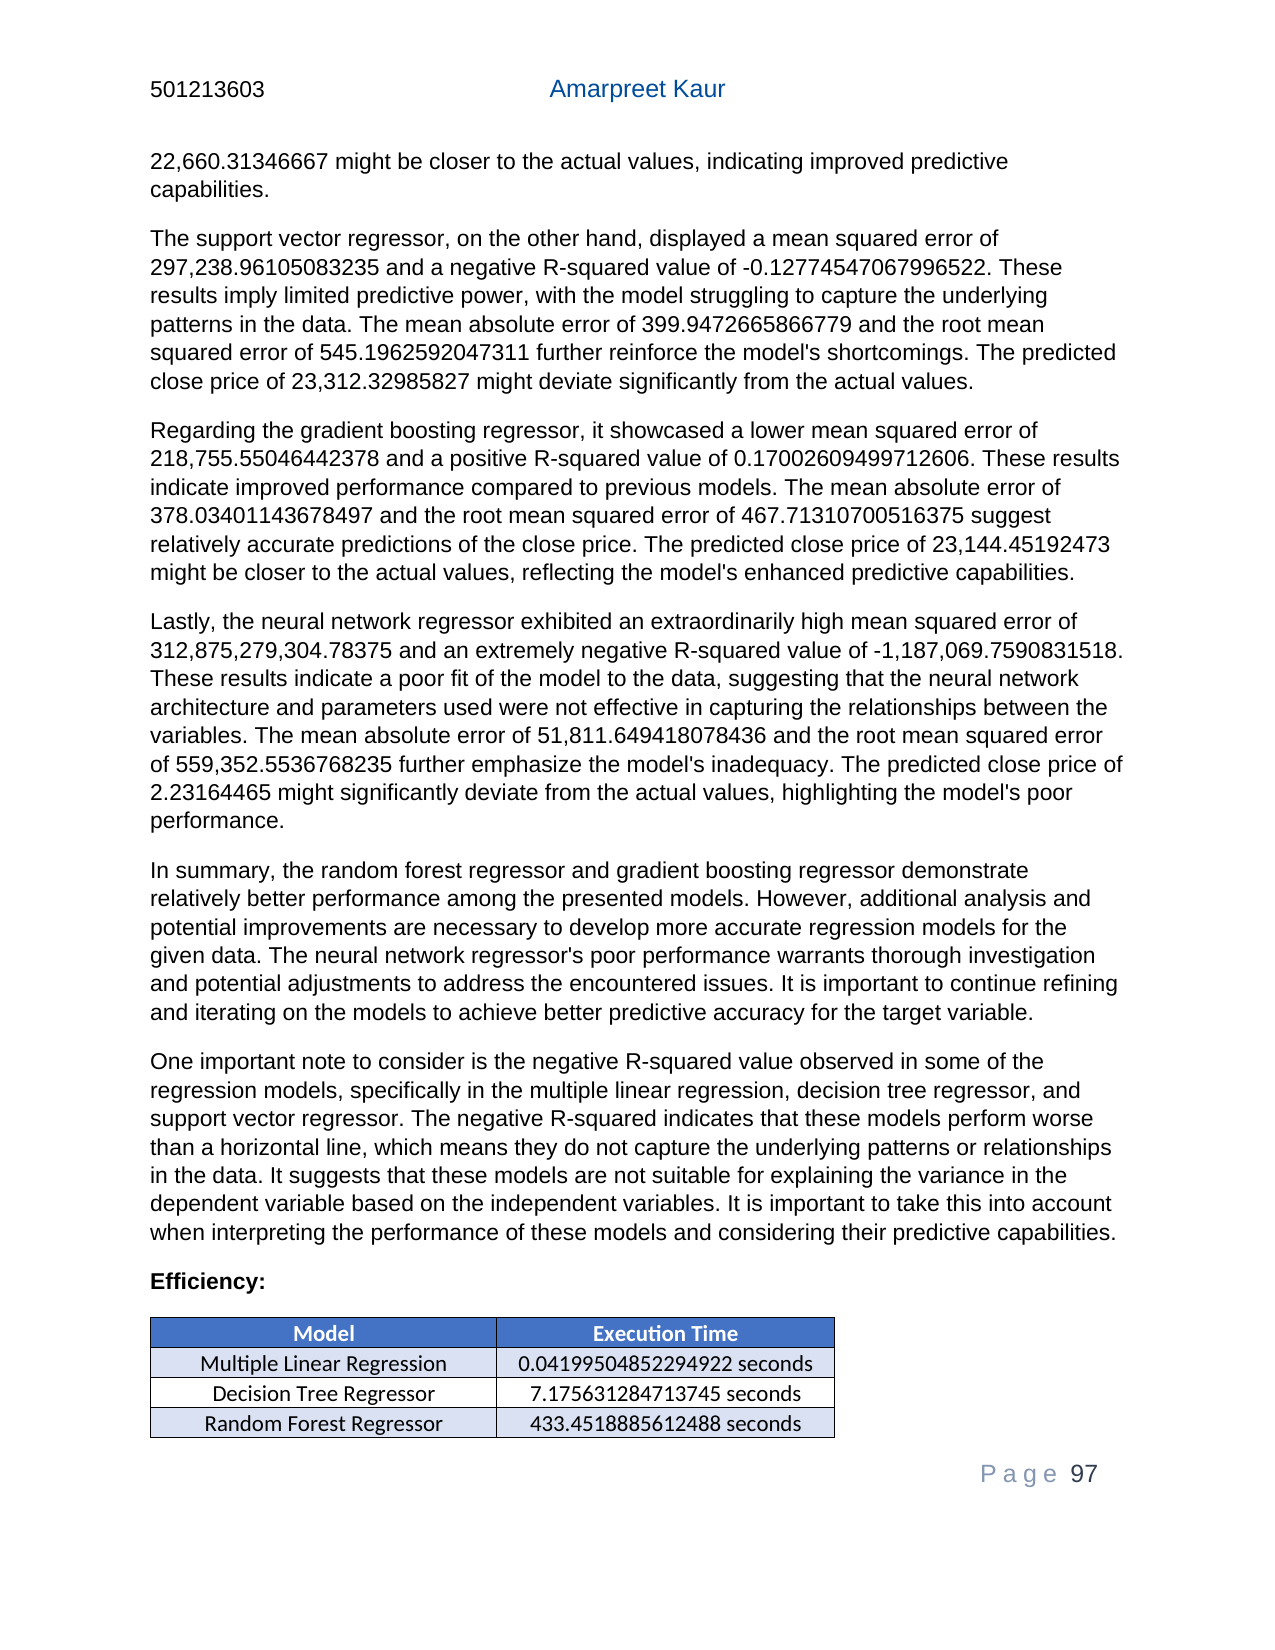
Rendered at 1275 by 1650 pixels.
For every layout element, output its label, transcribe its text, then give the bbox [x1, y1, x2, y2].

table_cell 7.175631284713745 seconds [497, 1378, 834, 1407]
table_cell Random Forest Regressor [151, 1408, 496, 1437]
table_cell 433.4518885612488 seconds [497, 1408, 834, 1437]
table_cell 0.04199504852294922 seconds [497, 1348, 834, 1377]
table_header Execution Time [497, 1318, 834, 1347]
table_cell Decision Tree Regressor [151, 1378, 496, 1407]
text Lastly, the neural network regressor exhibited an extraordinarily high mean squared error of 312,875,279,304.78375 and an extremely negative R-squared value of -1,187,069.7590831518. These results indicate a poor fit of the model to the data, suggesting that the neural network architecture and parameters used were not effective in capturing the relationships between the variables. The mean absolute error of 51,811.649418078436 and the root mean squared error of 559,352.5536768235 further emphasize the model's inadequacy. The predicted close price of 2.23164465 might significantly deviate from the actual values, highlighting the model's poor performance. [150, 608, 1125, 834]
text One important note to consider is the negative R-squared value observed in some of the regression models, specifically in the multiple linear regression, decision tree regressor, and support vector regressor. The negative R-squared indicates that these models perform worse than a horizontal line, which means they do not capture the underlying patterns or relationships in the data. It suggests that these models are not suitable for explaining the variance in the dependent variable based on the independent variables. It is important to take this into account when interpreting the performance of these models and considering their predictive capabilities. [150, 1048, 1125, 1245]
text Efficiency: [150, 1268, 1125, 1294]
text Regarding the gradient boosting regressor, it showcased a lower mean squared error of 218,755.55046442378 and a positive R-squared value of 0.17002609499712606. These results indicate improved performance compared to previous models. The mean absolute error of 378.03401143678497 and the root mean squared error of 467.71310700516375 suggest relatively accurate predictions of the close price. The predicted close price of 23,144.45192473 might be closer to the actual values, reflecting the model's enhanced predictive capabilities. [150, 417, 1125, 585]
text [150, 148, 1125, 202]
text The support vector regressor, on the other hand, displayed a mean squared error of 297,238.96105083235 and a negative R-squared value of -0.12774547067996522. These results imply limited predictive power, with the model struggling to capture the underlying patterns in the data. The mean absolute error of 399.9472665866779 and the root mean squared error of 545.1962592047311 further reinforce the model's shortcomings. The predicted close price of 23,312.32985827 might deviate significantly from the actual values. [150, 225, 1125, 394]
table_cell Multiple Linear Regression [151, 1348, 496, 1377]
table_header Model [151, 1318, 496, 1347]
text In summary, the random forest regressor and gradient boosting regressor demonstrate relatively better performance among the presented models. However, additional analysis and potential improvements are necessary to develop more accurate regression models for the given data. The neural network regressor's poor performance warrants thorough investigation and potential adjustments to address the encountered issues. It is important to continue refining and iterating on the models to achieve better predictive accuracy for the target variable. [150, 857, 1125, 1025]
